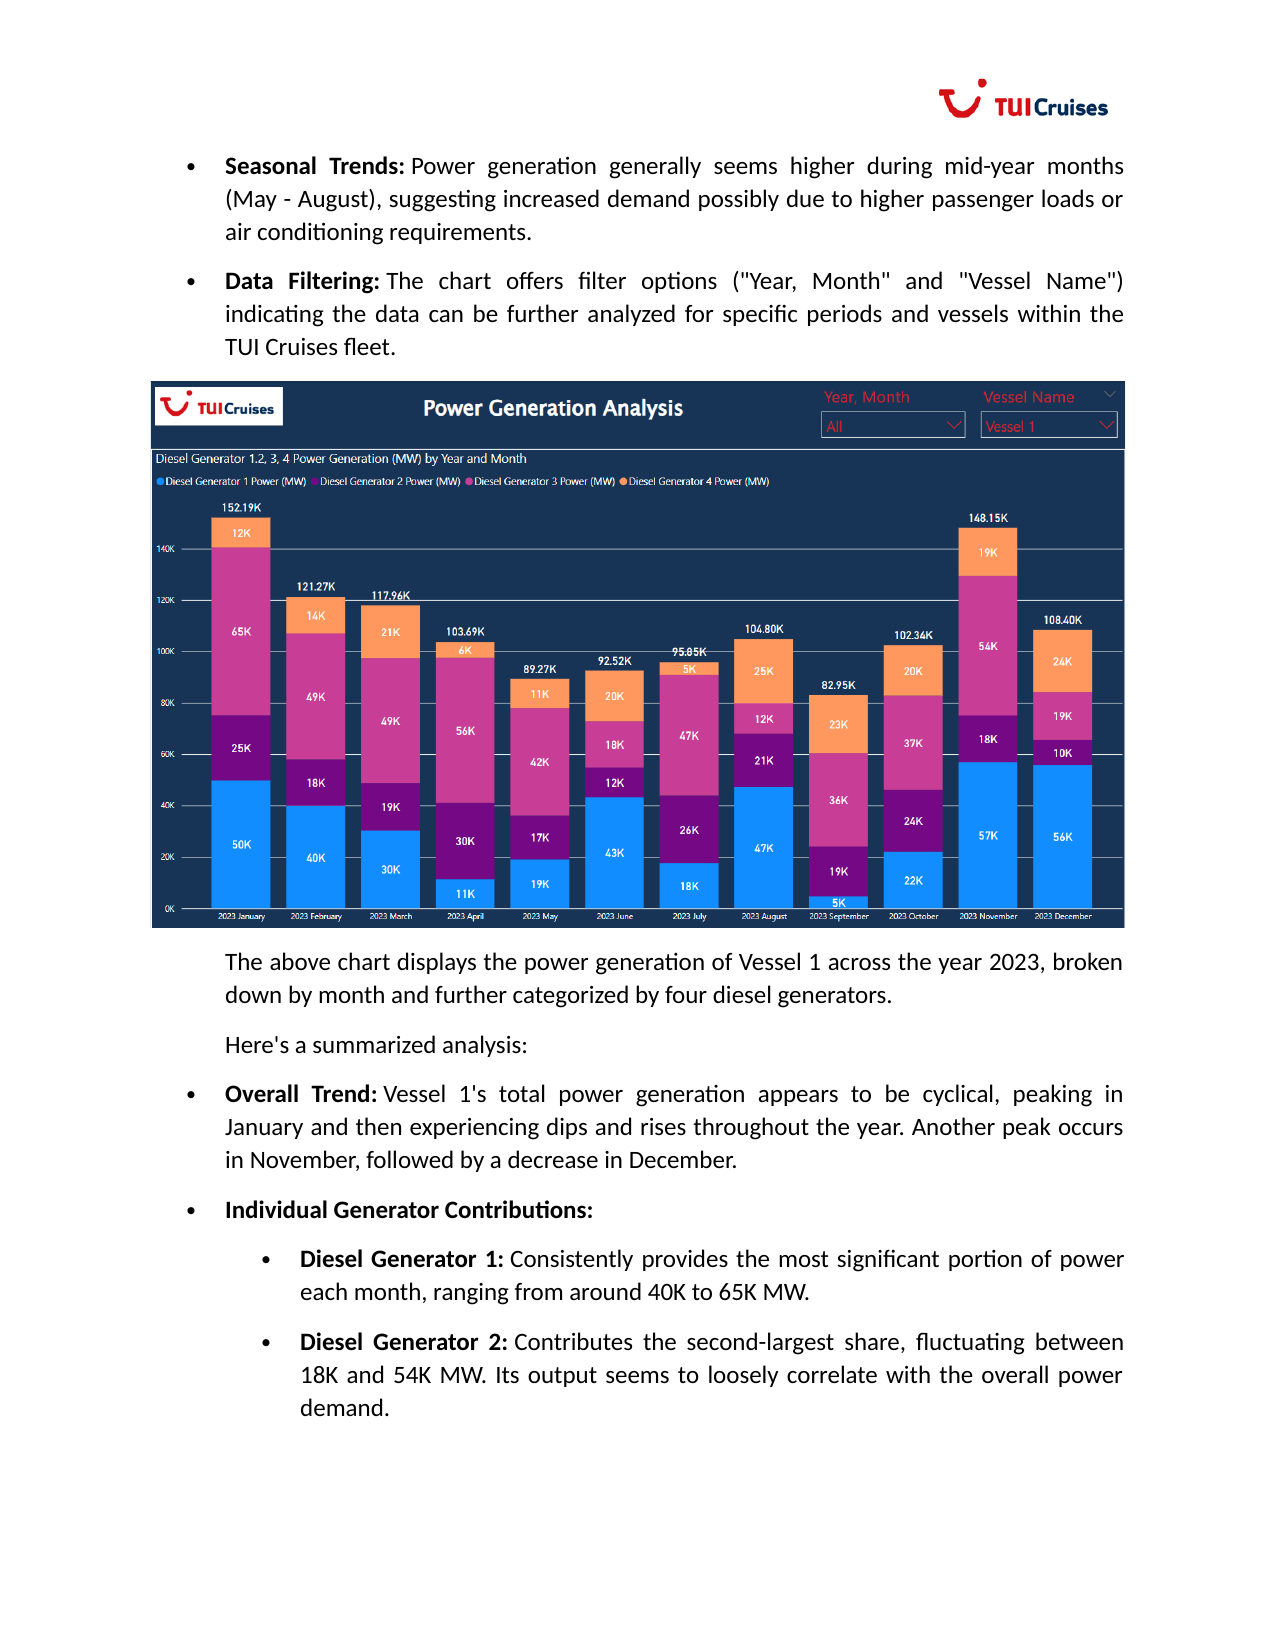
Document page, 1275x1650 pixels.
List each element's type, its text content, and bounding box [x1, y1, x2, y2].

picture [150, 380, 1125, 928]
list Overall Trend: Vessel 1's total power generation appears to be cyclical, peaking in January and then experiencing dips and rises throughout the year. Another peak occurs in November, followed by a decrease in December. [187, 1078, 1125, 1175]
list Data Filtering: The chart offers filter options ("Year, Month" and "Vessel Name") indicating the data can be further analyzed for specific periods and vessels within the TUI Cruises fleet. [187, 265, 1125, 362]
picture [931, 75, 1121, 132]
list Diesel Generator 1: Consistently provides the most significant portion of power each month, ranging from around 40K to 65K MW. [262, 1243, 1125, 1307]
list Diesel Generator 2: Contributes the second-largest share, fluctuating between 18K and 54K MW. Its output seems to loosely correlate with the overall power demand. [262, 1326, 1125, 1422]
list Seasonal Trends: Power generation generally seems higher during mid-year months (May - August), suggesting increased demand possibly due to higher passenger loads or air conditioning requirements. [187, 150, 1125, 246]
list Individual Generator Contributions: [187, 1194, 1125, 1224]
text The above chart displays the power generation of Vessel 1 across the year 2023, broken down by month and further categorized by four diesel generators. [225, 946, 1125, 1010]
text Here's a summarized analysis: [225, 1029, 1125, 1059]
